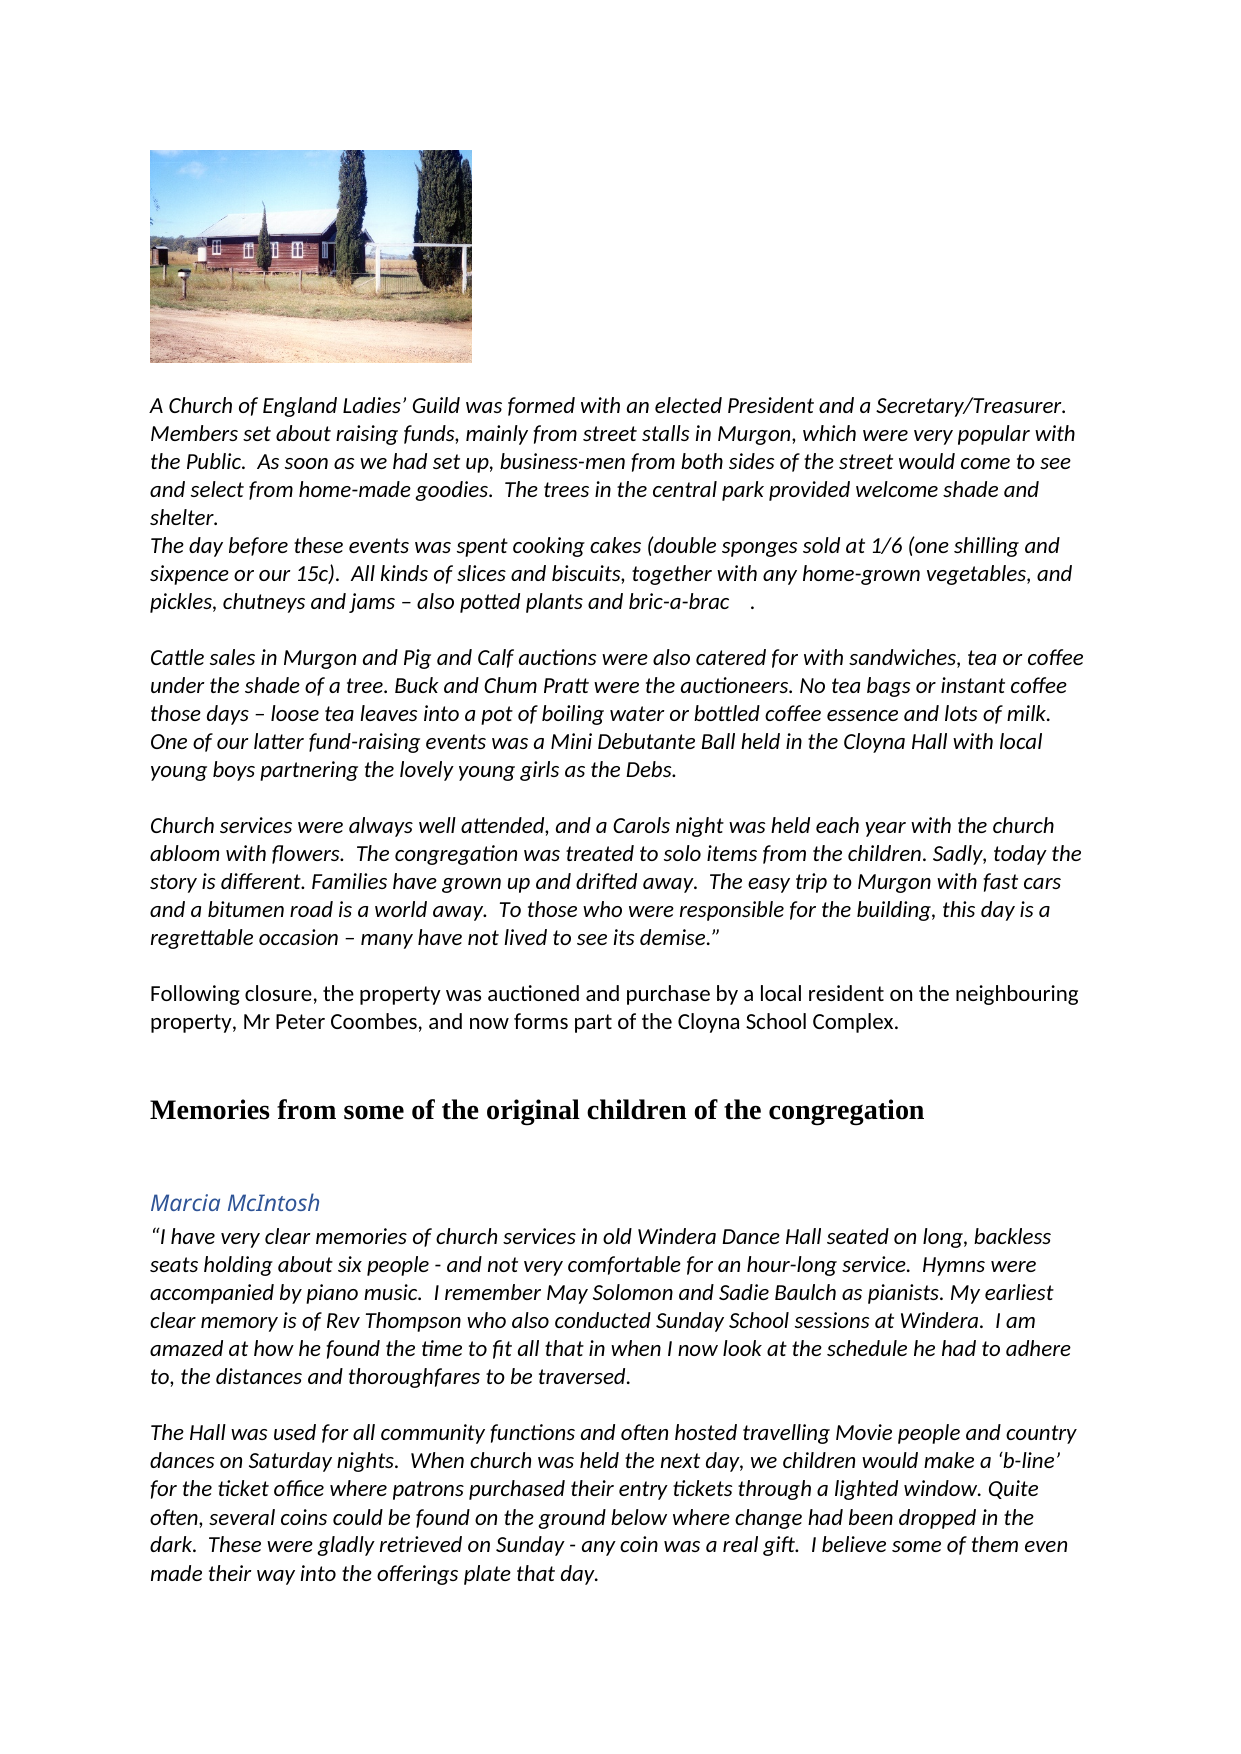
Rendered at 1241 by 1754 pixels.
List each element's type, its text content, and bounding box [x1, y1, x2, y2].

text The Hall was used for all community functions and often hosted travelling Movie people and country dances on Saturday nights. When church was held the next day, we children would make a ‘b-line’ for the ticket office where patrons purchased their entry tickets through a lighted window. Quite often, several coins could be found on the ground below where change had been dropped in the dark. These were gladly retrieved on Sunday - any coin was a real gift. I believe some of them even made their way into the offerings plate that day. [150, 1418, 1090, 1587]
subtitle Marcia McIntosh [150, 1186, 1090, 1218]
text A Church of England Ladies’ Guild was formed with an elected President and a Secretary/Treasurer. Members set about raising funds, mainly from street stalls in Murgon, which were very popular with the Public. As soon as we had set up, business-men from both sides of the street would come to see and select from home-made goodies. The trees in the central park provided welcome shade and shelter. [150, 391, 1090, 531]
text Church services were always well attended, and a Carols night was held each year with the church abloom with flowers. The congregation was treated to solo items from the children. Sadly, today the story is different. Families have grown up and drifted away. The easy trip to Murgon with fast cars and a bitumen road is a world away. To those who were responsible for the building, this day is a regrettable occasion – many have not lived to see its demise.” [150, 811, 1090, 951]
text Following closure, the property was auctioned and purchase by a local resident on the neighbouring property, Mr Peter Coombes, and now forms part of the Cloyna School Complex. [150, 979, 1090, 1036]
text “I have very clear memories of church services in old Windera Dance Hall seated on long, backless seats holding about six people - and not very comfortable for an hour-long service. Hymns were accompanied by piano music. I remember May Solomon and Sadie Baulch as pianists. My earliest clear memory is of Rev Thompson who also conducted Sunday School sessions at Windera. I am amazed at how he found the time to fit all that in when I now look at the schedule he had to adhere to, the distances and thoroughfares to be traversed. [150, 1222, 1090, 1391]
subtitle Memories from some of the original children of the congregation [150, 1093, 1090, 1125]
picture [150, 150, 472, 363]
text The day before these events was spent cooking cakes (double sponges sold at 1/6 (one shilling and sixpence or our 15c). All kinds of slices and biscuits, together with any home-grown vegetables, and pickles, chutneys and jams – also potted plants and bric-a-brac . [150, 531, 1090, 615]
text Cattle sales in Murgon and Pig and Calf auctions were also catered for with sandwiches, tea or coffee under the shade of a tree. Buck and Chum Pratt were the auctioneers. No tea bags or instant coffee those days – loose tea leaves into a pot of boiling water or bottled coffee essence and lots of milk. One of our latter fund-raising events was a Mini Debutante Ball held in the Cloyna Hall with local young boys partnering the lovely young girls as the Debs. [150, 643, 1090, 783]
